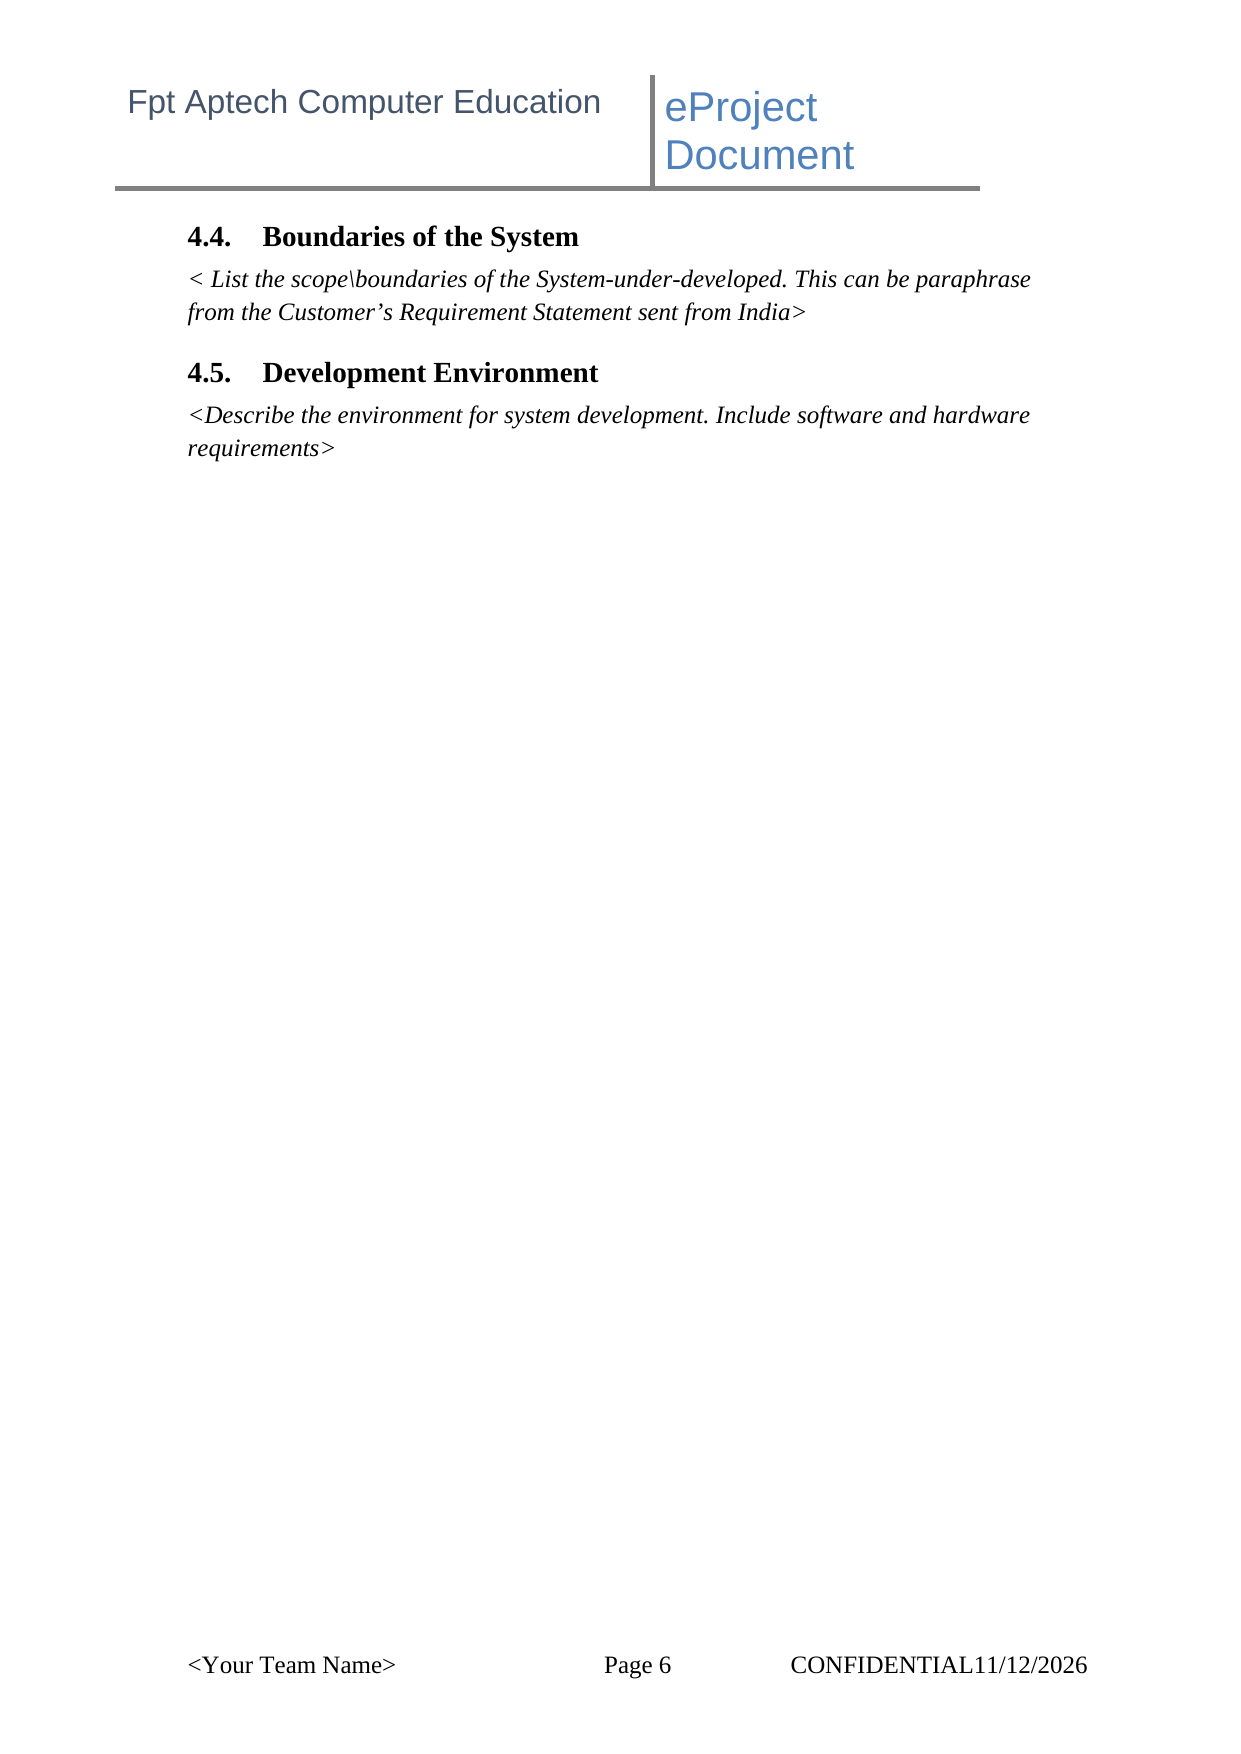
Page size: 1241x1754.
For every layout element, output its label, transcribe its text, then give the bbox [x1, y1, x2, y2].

text <Describe the environment for system development. Include software and hardware requirements> [187, 400, 1053, 462]
subtitle Boundaries of the System [187, 219, 1053, 253]
subtitle Development Environment [187, 355, 1053, 389]
text < List the scope\boundaries of the System-under-developed. This can be paraphrase from the Customer’s Requirement Statement sent from India> [187, 264, 1053, 326]
